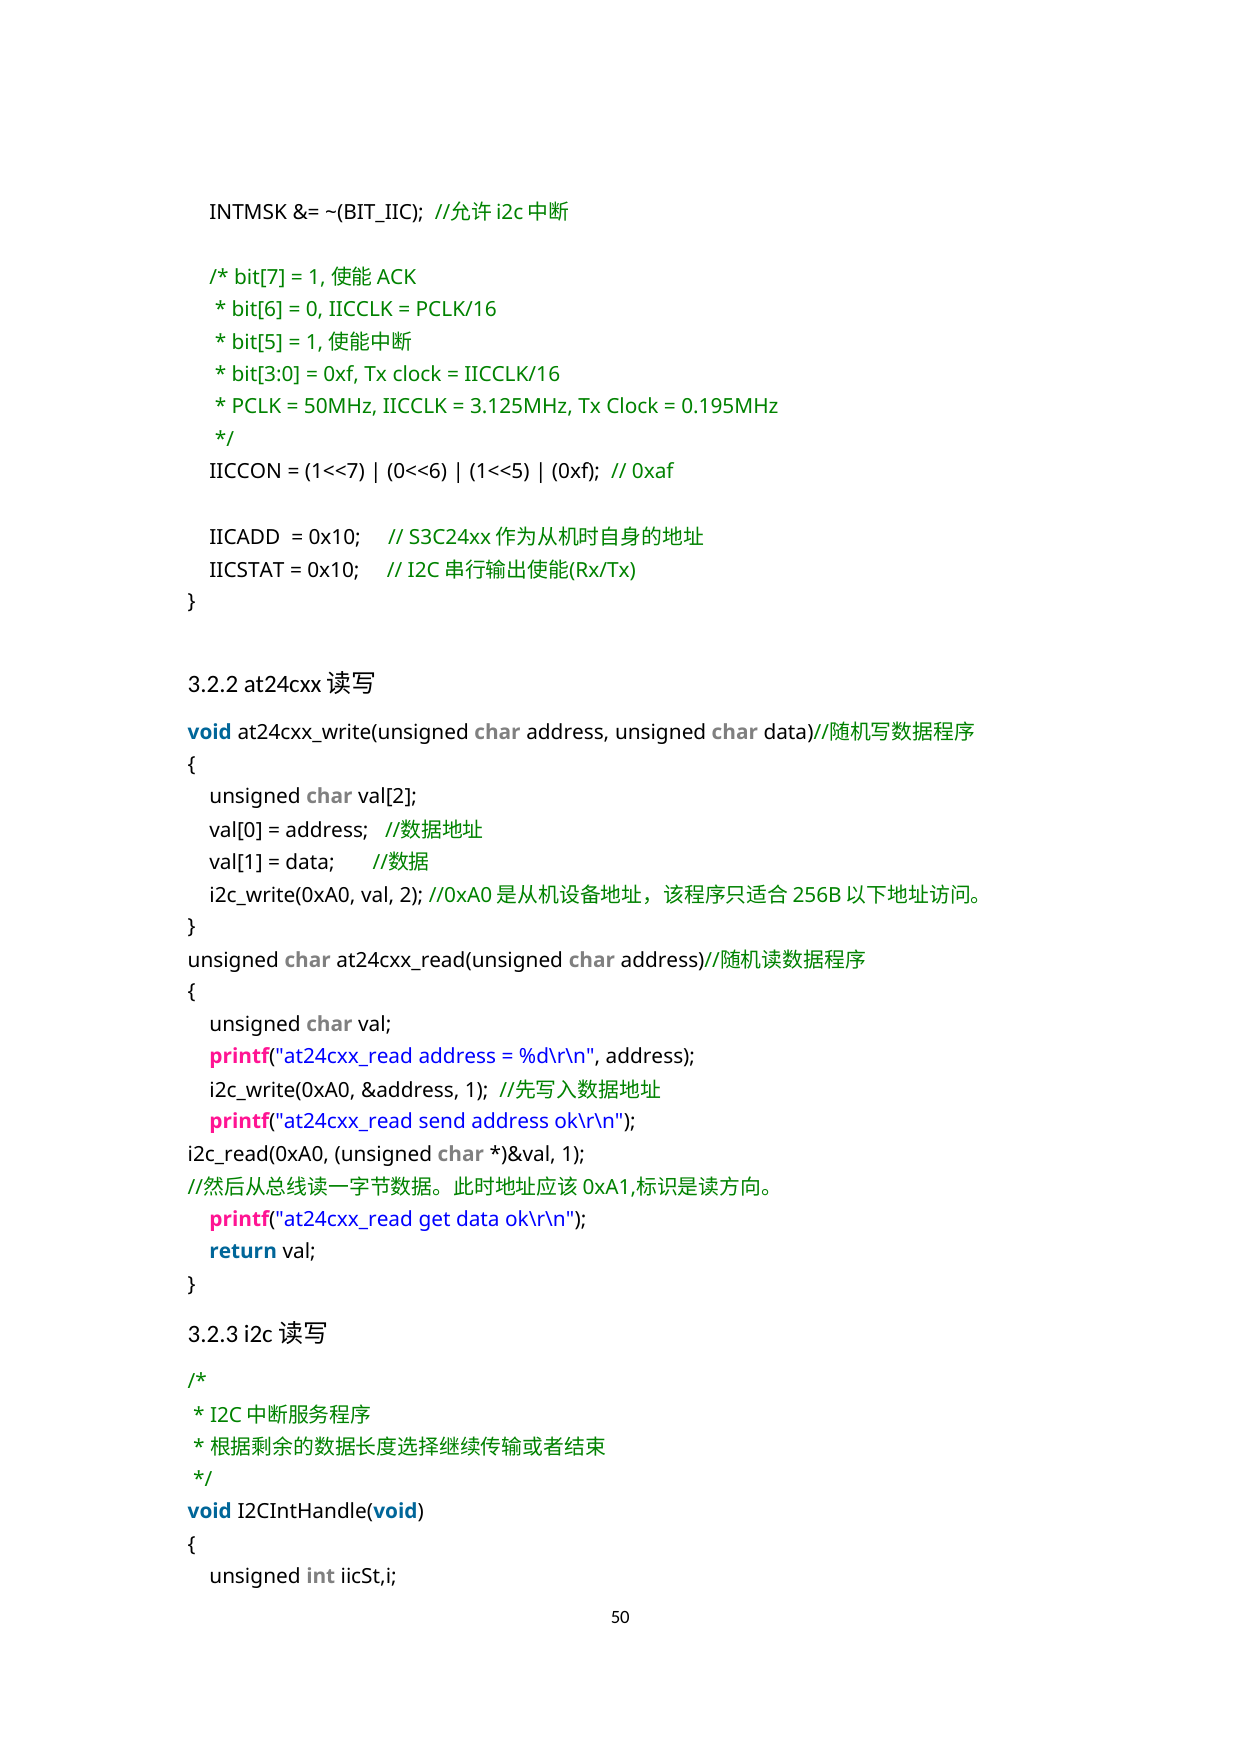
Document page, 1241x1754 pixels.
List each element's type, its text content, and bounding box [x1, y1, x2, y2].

text * bit[5] = 1, 使能中断 [187, 324, 1053, 357]
text i2c_write(0xA0, &address, 1); //先写入数据地址 [187, 1072, 1053, 1104]
text { [187, 1527, 1053, 1559]
text /* bit[7] = 1, 使能ACK [187, 259, 1053, 292]
text * bit[3:0] = 0xf, Tx clock = IICCLK/16 [187, 357, 1053, 389]
text IICSTAT = 0x10; // I2C串行输出使能(Rx/Tx) [187, 552, 1053, 584]
text printf("at24cxx_read get data ok\r\n"); [187, 1202, 1053, 1234]
text } [187, 909, 1053, 942]
text unsigned char val; [187, 1007, 1053, 1039]
text i2c_read(0xA0, (unsigned char *)&val, 1); [187, 1137, 1053, 1169]
text return val; [187, 1234, 1053, 1267]
text printf("at24cxx_read send address ok\r\n"); [187, 1104, 1053, 1137]
text val[1] = data; //数据 [187, 844, 1053, 877]
text { [187, 747, 1053, 779]
text /* [187, 1364, 1053, 1397]
text * I2C中断服务程序 [187, 1397, 1053, 1429]
text val[0] = address; //数据地址 [187, 812, 1053, 844]
text void at24cxx_write(unsigned char address, unsigned char data)//随机写数据程序 [187, 714, 1053, 747]
text * bit[6] = 0, IICCLK = PCLK/16 [187, 292, 1053, 324]
text * PCLK = 50MHz, IICCLK = 3.125MHz, Tx Clock = 0.195MHz [187, 389, 1053, 422]
text unsigned int iicSt,i; [187, 1559, 1053, 1592]
text i2c_write(0xA0, val, 2); //0xA0是从机设备地址，该程序只适合256B以下地址访问。 [187, 877, 1053, 909]
text { [187, 974, 1053, 1007]
text IICCON = (1<<7) | (0<<6) | (1<<5) | (0xf); // 0xaf [187, 454, 1053, 487]
text } [187, 584, 1053, 617]
text INTMSK &= ~(BIT_IIC); //允许i2c中断 [187, 194, 1053, 227]
text printf("at24cxx_read address = %d\r\n", address); [187, 1039, 1053, 1072]
text IICADD = 0x10; // S3C24xx作为从机时自身的地址 [187, 519, 1053, 552]
text void I2CIntHandle(void) [187, 1494, 1053, 1527]
text unsigned char val[2]; [187, 779, 1053, 812]
text //然后从总线读一字节数据。此时地址应该0xA1,标识是读方向。 [187, 1169, 1053, 1202]
subtitle 3.2.2 at24cxx读写 [187, 649, 1053, 714]
text unsigned char at24cxx_read(unsigned char address)//随机读数据程序 [187, 942, 1053, 974]
subtitle 3.2.3 i2c读写 [187, 1299, 1053, 1364]
text */ [187, 422, 1053, 454]
text * 根据剩余的数据长度选择继续传输或者结束 [187, 1429, 1053, 1462]
text } [187, 1267, 1053, 1299]
text */ [187, 1462, 1053, 1494]
